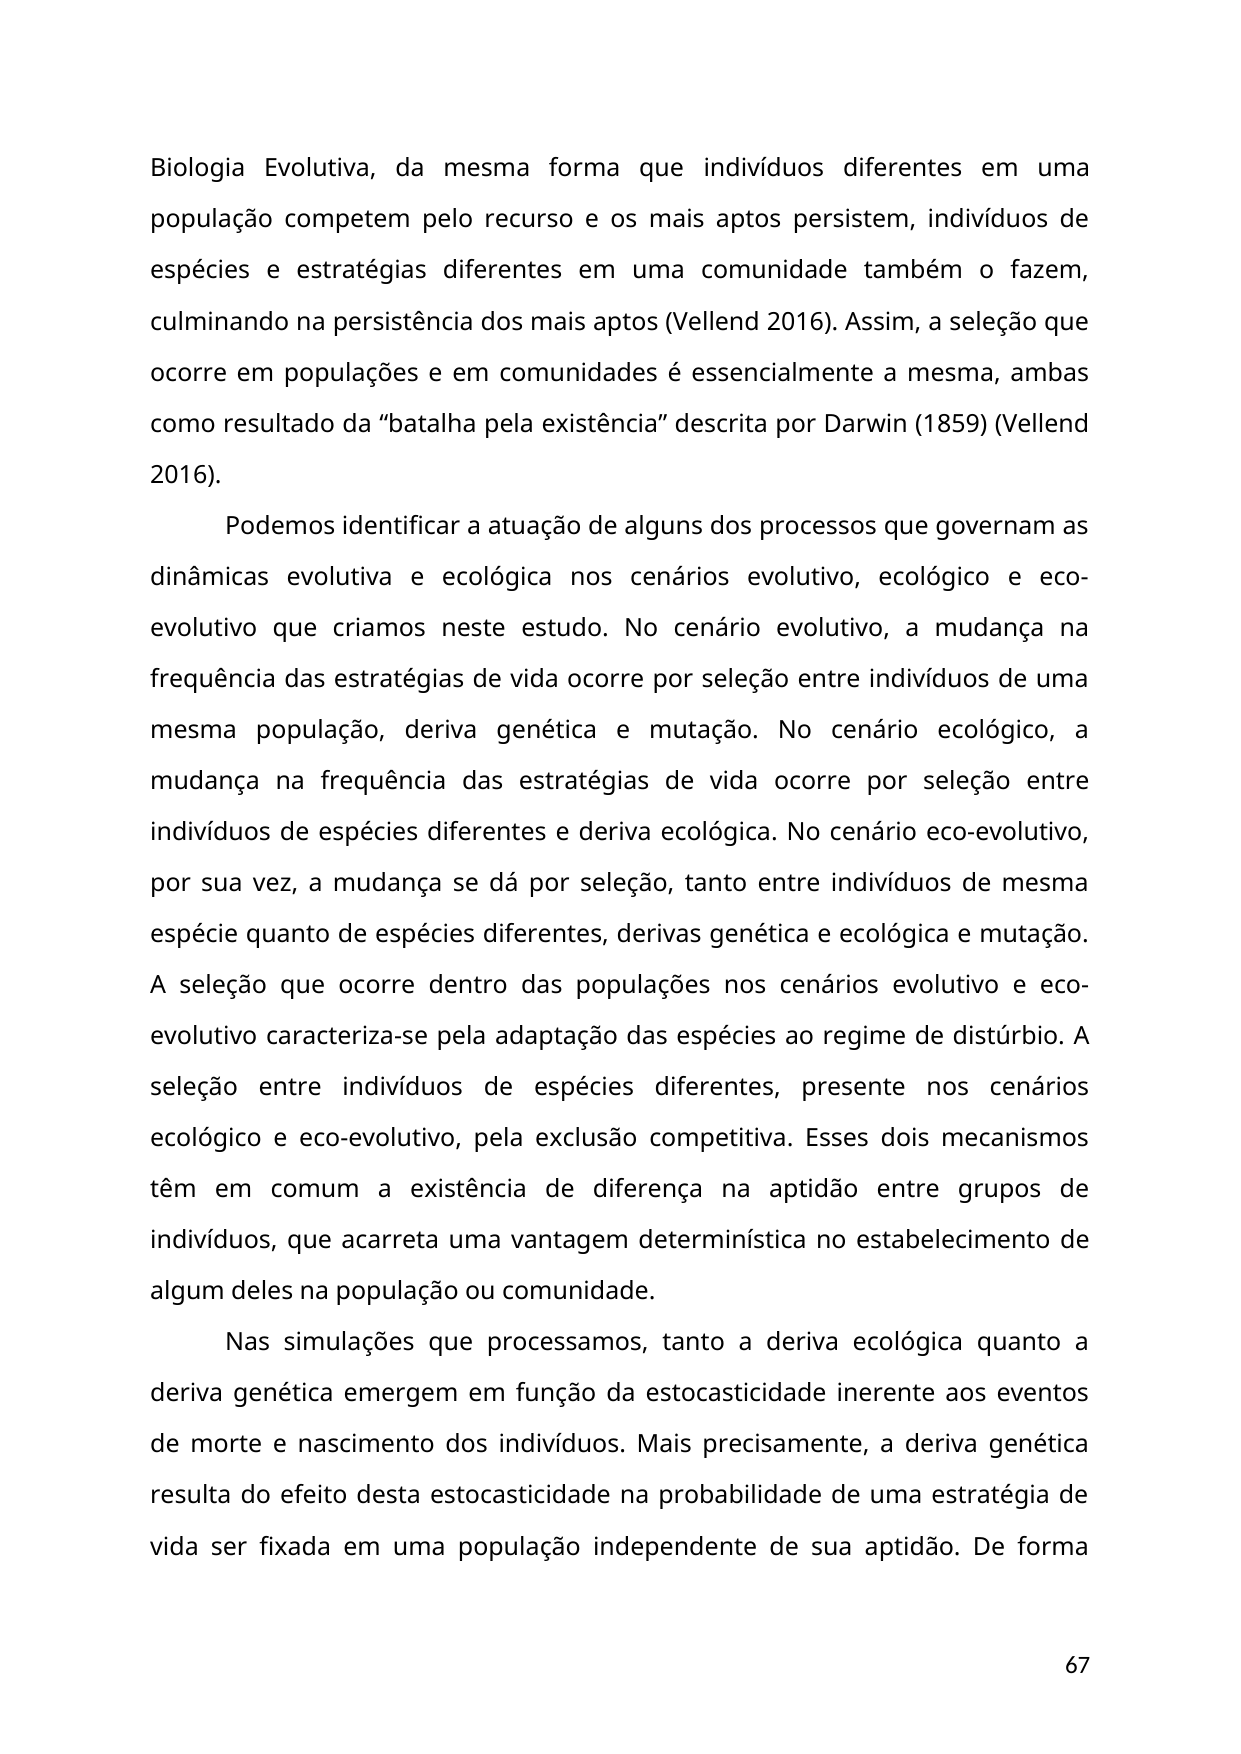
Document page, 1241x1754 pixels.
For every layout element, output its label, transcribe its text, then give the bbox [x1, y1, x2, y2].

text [150, 1324, 1090, 1562]
text Podemos identificar a atuação de alguns dos processos que governam as dinâmicas evolutiva e ecológica nos cenários evolutivo, ecológico e eco-evolutivo que criamos neste estudo. No cenário evolutivo, a mudança na frequência das estratégias de vida ocorre por seleção entre indivíduos de uma mesma população, deriva genética e mutação. No cenário ecológico, a mudança na frequência das estratégias de vida ocorre por seleção entre indivíduos de espécies diferentes e deriva ecológica. No cenário eco-evolutivo, por sua vez, a mudança se dá por seleção, tanto entre indivíduos de mesma espécie quanto de espécies diferentes, derivas genética e ecológica e mutação. A seleção que ocorre dentro das populações nos cenários evolutivo e eco-evolutivo caracteriza-se pela adaptação das espécies ao regime de distúrbio. A seleção entre indivíduos de espécies diferentes, presente nos cenários ecológico e eco-evolutivo, pela exclusão competitiva. Esses dois mecanismos têm em comum a existência de diferença na aptidão entre grupos de indivíduos, que acarreta uma vantagem determinística no estabelecimento de algum deles na população ou comunidade. [150, 507, 1090, 1307]
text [150, 150, 1090, 490]
